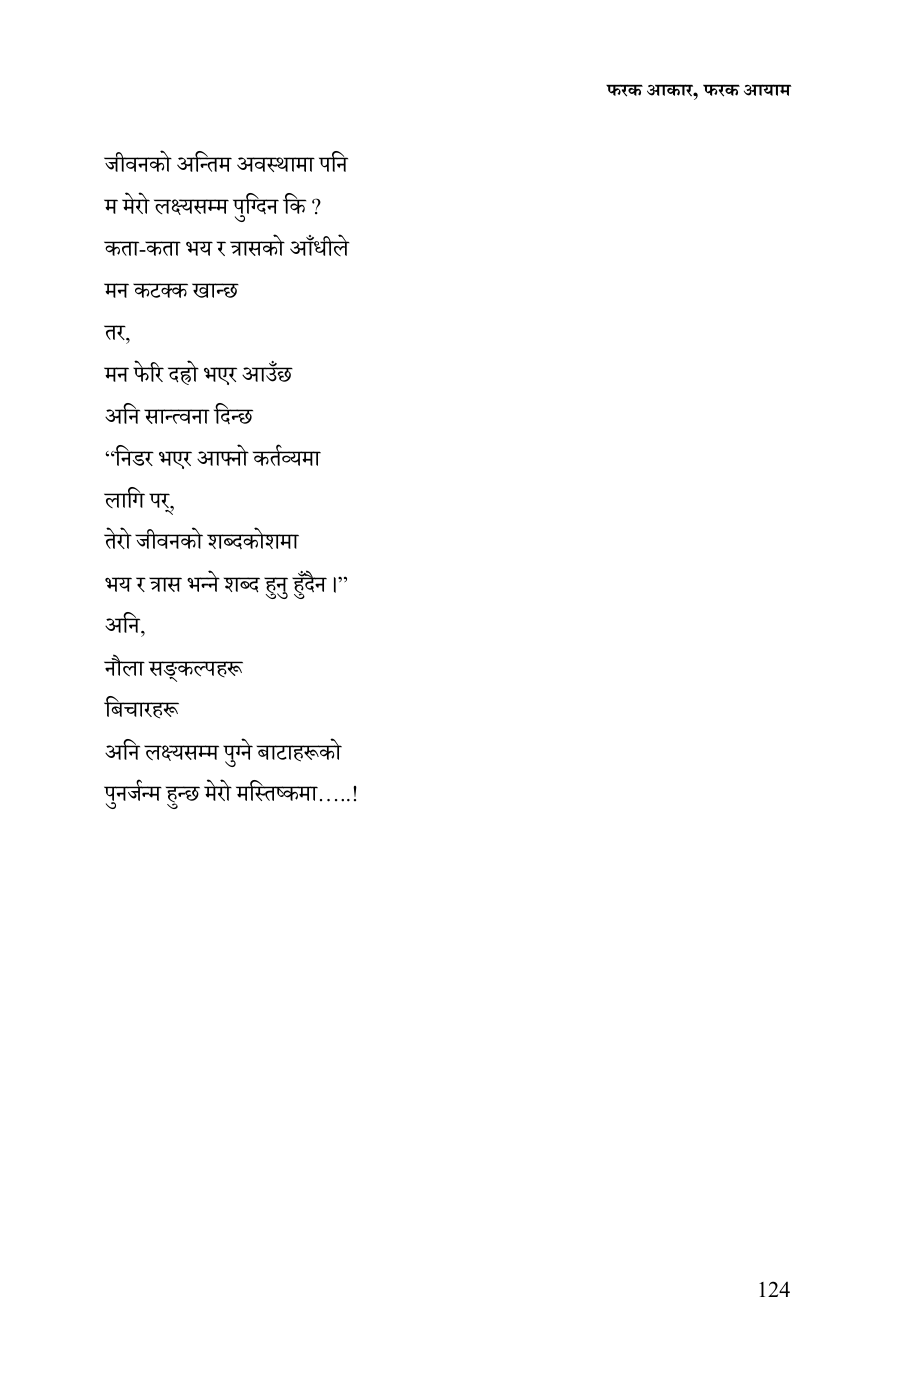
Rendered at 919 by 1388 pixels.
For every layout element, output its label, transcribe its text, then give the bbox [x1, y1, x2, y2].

text जीवनको अन्तिम अवस्थामा पनि [105, 151, 791, 184]
text तर, [105, 319, 791, 352]
text मन फेरि दह्रो भएर आउँछ [105, 361, 791, 394]
text म मेरो लक्ष्यसम्म पुग्दिन कि ? [105, 193, 791, 226]
text अनि, [105, 612, 791, 646]
text तेरो जीवनको शब्दकोशमा [105, 528, 791, 562]
text मन कटक्क खान्छ [105, 277, 791, 310]
text नौला सङ्कल्पहरू [105, 654, 791, 688]
text लागि पर्, [105, 487, 791, 520]
text अनि लक्ष्यसम्म पुग्ने बाटाहरूको [105, 738, 791, 772]
text अनि सान्त्वना दिन्छ [105, 403, 791, 436]
text भय र त्रास भन्ने शब्द हुनु हुँदैन ।” [105, 571, 791, 604]
text बिचारहरू [105, 696, 791, 730]
text कता-कता भय र त्रासको आँधीले [105, 235, 791, 268]
text पुनर्जन्म हुन्छ मेरो मस्तिष्कमा…..! [105, 780, 791, 814]
text “निडर भएर आफ्नो कर्तव्यमा [105, 444, 791, 478]
